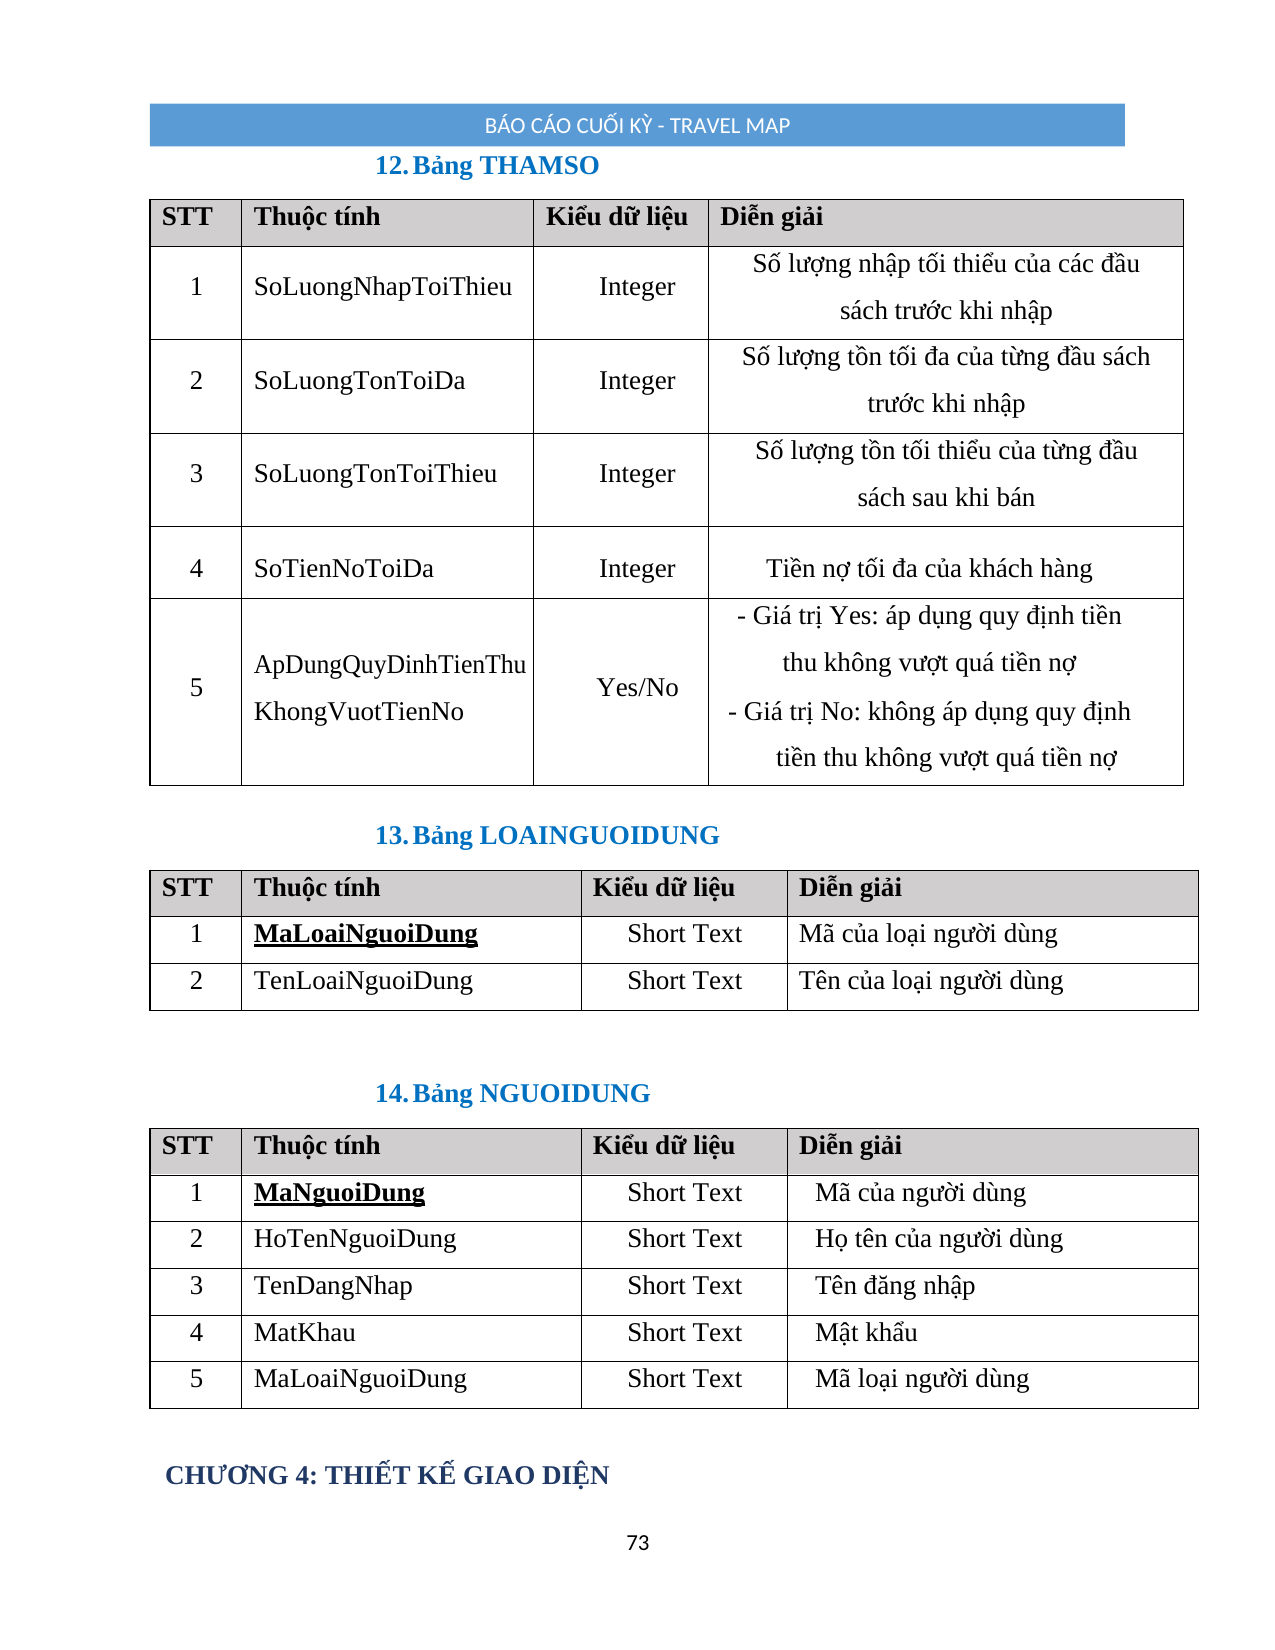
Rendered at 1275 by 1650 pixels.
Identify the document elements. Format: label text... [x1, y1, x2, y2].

table_cell 1 [151, 247, 241, 339]
table_cell SoLuongTonToiDa [242, 340, 533, 433]
table_cell Tiền nợ tối đa của khách hàng [709, 527, 1183, 598]
table_cell Short Text [582, 917, 787, 963]
table_cell SoTienNoToiDa [242, 527, 533, 598]
table_cell Tên đăng nhập [788, 1269, 1198, 1314]
list Bảng THAMSO [375, 147, 1125, 180]
table_cell Mã của người dùng [788, 1176, 1198, 1221]
table_cell 3 [151, 1269, 241, 1314]
table_header Diễn giải [788, 871, 1198, 916]
list Bảng NGUOIDUNG [375, 1078, 1125, 1109]
table_cell 2 [151, 964, 241, 1009]
table_cell - Giá trị Yes: áp dụng quy định tiền thu không vượt quá tiền nợ - Giá trị No: không áp dụng quy định tiền thu không vượt quá tiền nợ [709, 599, 1183, 785]
table_cell Mã của loại người dùng [788, 917, 1198, 963]
table_cell ApDungQuyDinhTienThu KhongVuotTienNo [242, 599, 533, 785]
table_cell Integer [534, 247, 708, 339]
table_header Thuộc tính [242, 200, 533, 246]
table_cell Số lượng tồn tối thiểu của từng đầu sách sau khi bán [709, 434, 1183, 526]
table_cell Short Text [582, 1222, 787, 1268]
table_cell Tên của loại người dùng [788, 964, 1198, 1009]
table_cell Short Text [582, 964, 787, 1009]
table_header Kiểu dữ liệu [534, 200, 708, 246]
table_cell 2 [151, 1222, 241, 1268]
list Bảng LOAINGUOIDUNG [375, 819, 1125, 850]
table_header Diễn giải [788, 1129, 1198, 1174]
table_cell 1 [151, 917, 241, 963]
table_cell TenLoaiNguoiDung [242, 964, 581, 1009]
table_cell Họ tên của người dùng [788, 1222, 1198, 1268]
table_cell Yes/No [534, 599, 708, 785]
table_cell 2 [151, 340, 241, 433]
table_cell Integer [534, 527, 708, 598]
table_cell TenDangNhap [242, 1269, 581, 1314]
table_cell MaLoaiNguoiDung [242, 917, 581, 963]
text CHƯƠNG 4: THIẾT KẾ GIAO DIỆN [165, 1459, 1125, 1490]
table_cell 5 [151, 599, 241, 785]
table_cell SoLuongTonToiThieu [242, 434, 533, 526]
table_cell MatKhau [242, 1316, 581, 1361]
table_cell Short Text [582, 1316, 787, 1361]
table_cell Short Text [582, 1176, 787, 1221]
table_header Diễn giải [709, 200, 1183, 246]
table_header STT [151, 1129, 241, 1174]
table_header Kiểu dữ liệu [582, 1129, 787, 1174]
table_cell Mật khẩu [788, 1316, 1198, 1361]
table_cell Integer [534, 340, 708, 433]
table_cell 4 [151, 1316, 241, 1361]
table_cell 1 [151, 1176, 241, 1221]
table_cell Short Text [582, 1362, 787, 1408]
table_header STT [151, 871, 241, 916]
table_cell 3 [151, 434, 241, 526]
table_cell MaLoaiNguoiDung [242, 1362, 581, 1408]
table_cell Integer [534, 434, 708, 526]
table_header Thuộc tính [242, 1129, 581, 1174]
table_header Thuộc tính [242, 871, 581, 916]
table_cell 5 [151, 1362, 241, 1408]
table_header Kiểu dữ liệu [582, 871, 787, 916]
table_cell MaNguoiDung [242, 1176, 581, 1221]
table_cell SoLuongNhapToiThieu [242, 247, 533, 339]
table_cell Số lượng tồn tối đa của từng đầu sách trước khi nhập [709, 340, 1183, 433]
table_cell 4 [151, 527, 241, 598]
table_header STT [151, 200, 241, 246]
table_cell Short Text [582, 1269, 787, 1314]
table_cell Mã loại người dùng [788, 1362, 1198, 1408]
table_cell Số lượng nhập tối thiểu của các đầu sách trước khi nhập [709, 247, 1183, 339]
table_cell HoTenNguoiDung [242, 1222, 581, 1268]
